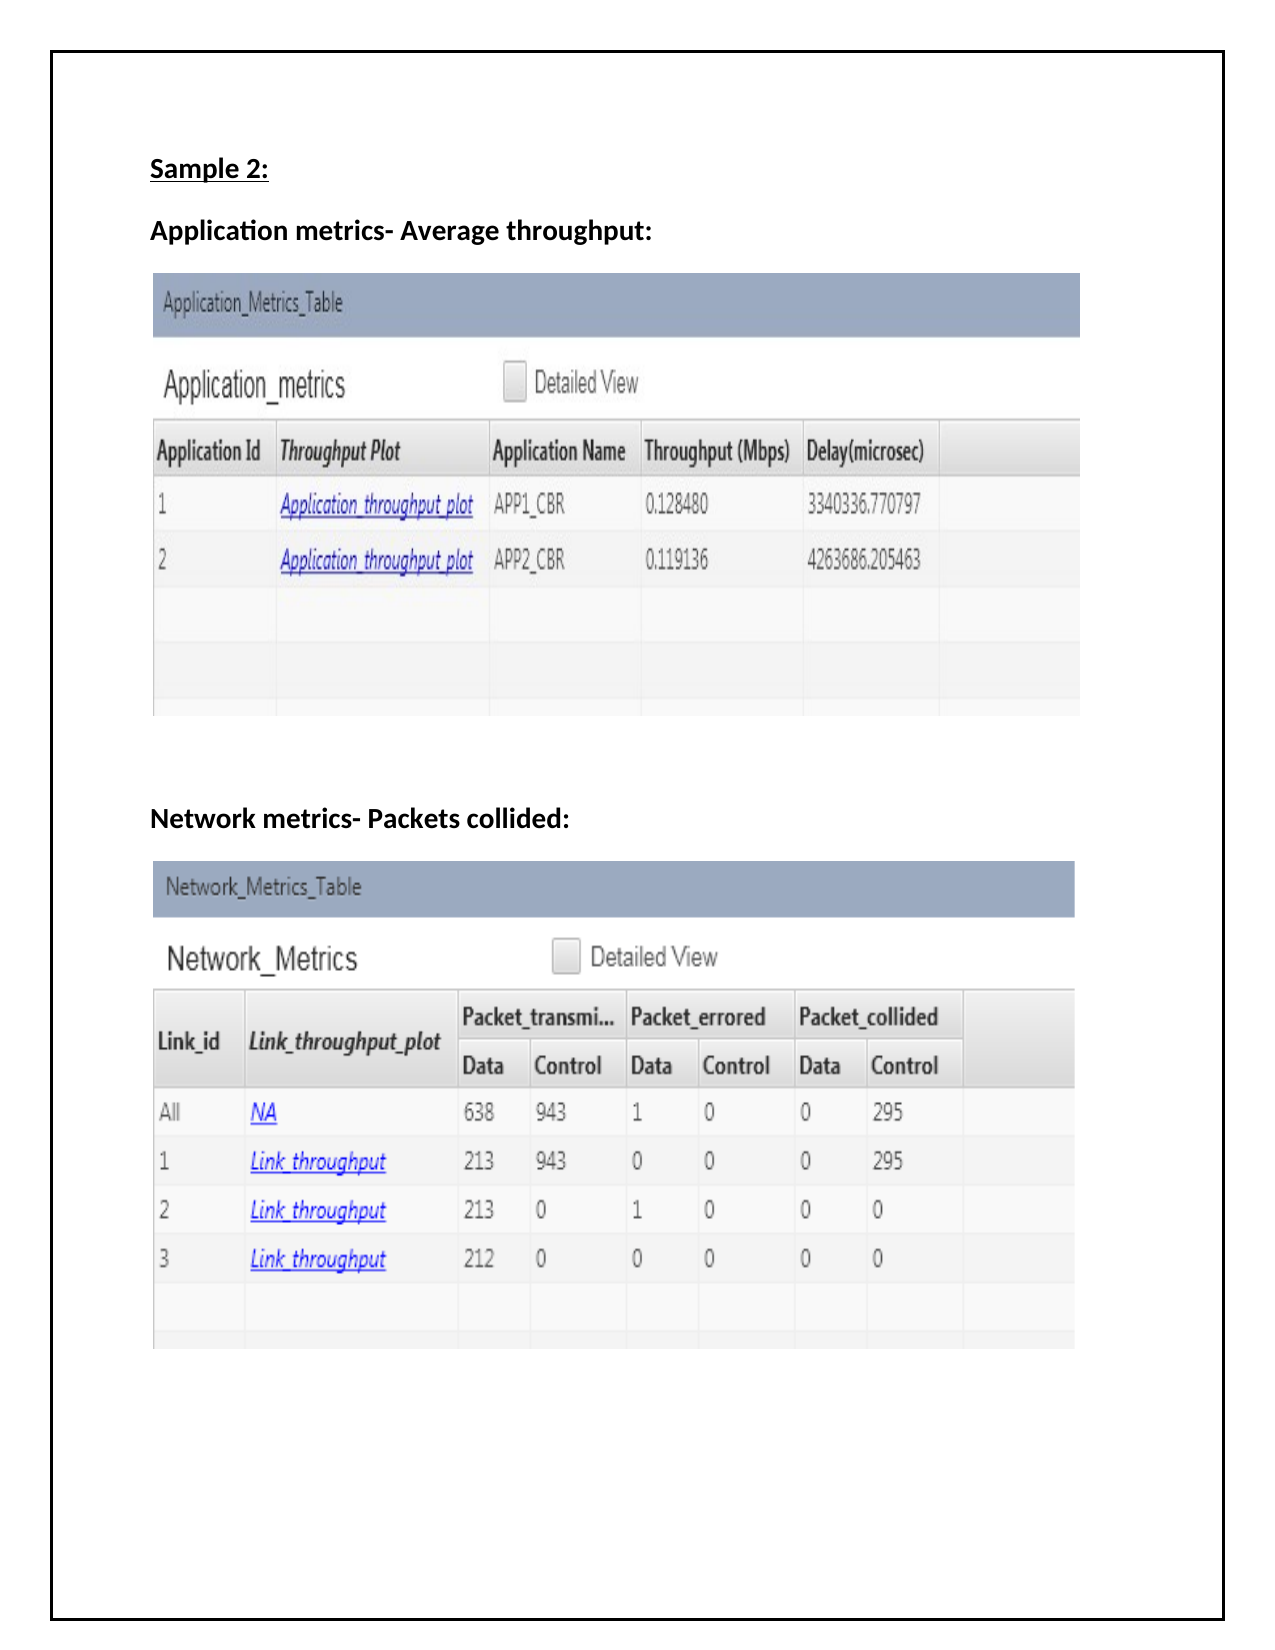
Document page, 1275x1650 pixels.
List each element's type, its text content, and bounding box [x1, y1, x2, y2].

text Sample 2: [150, 150, 1152, 186]
picture [153, 273, 1080, 716]
text Network metrics- Packets collided: [150, 800, 1152, 836]
picture [153, 861, 1075, 1349]
text Application metrics- Average throughput: [150, 212, 1152, 247]
